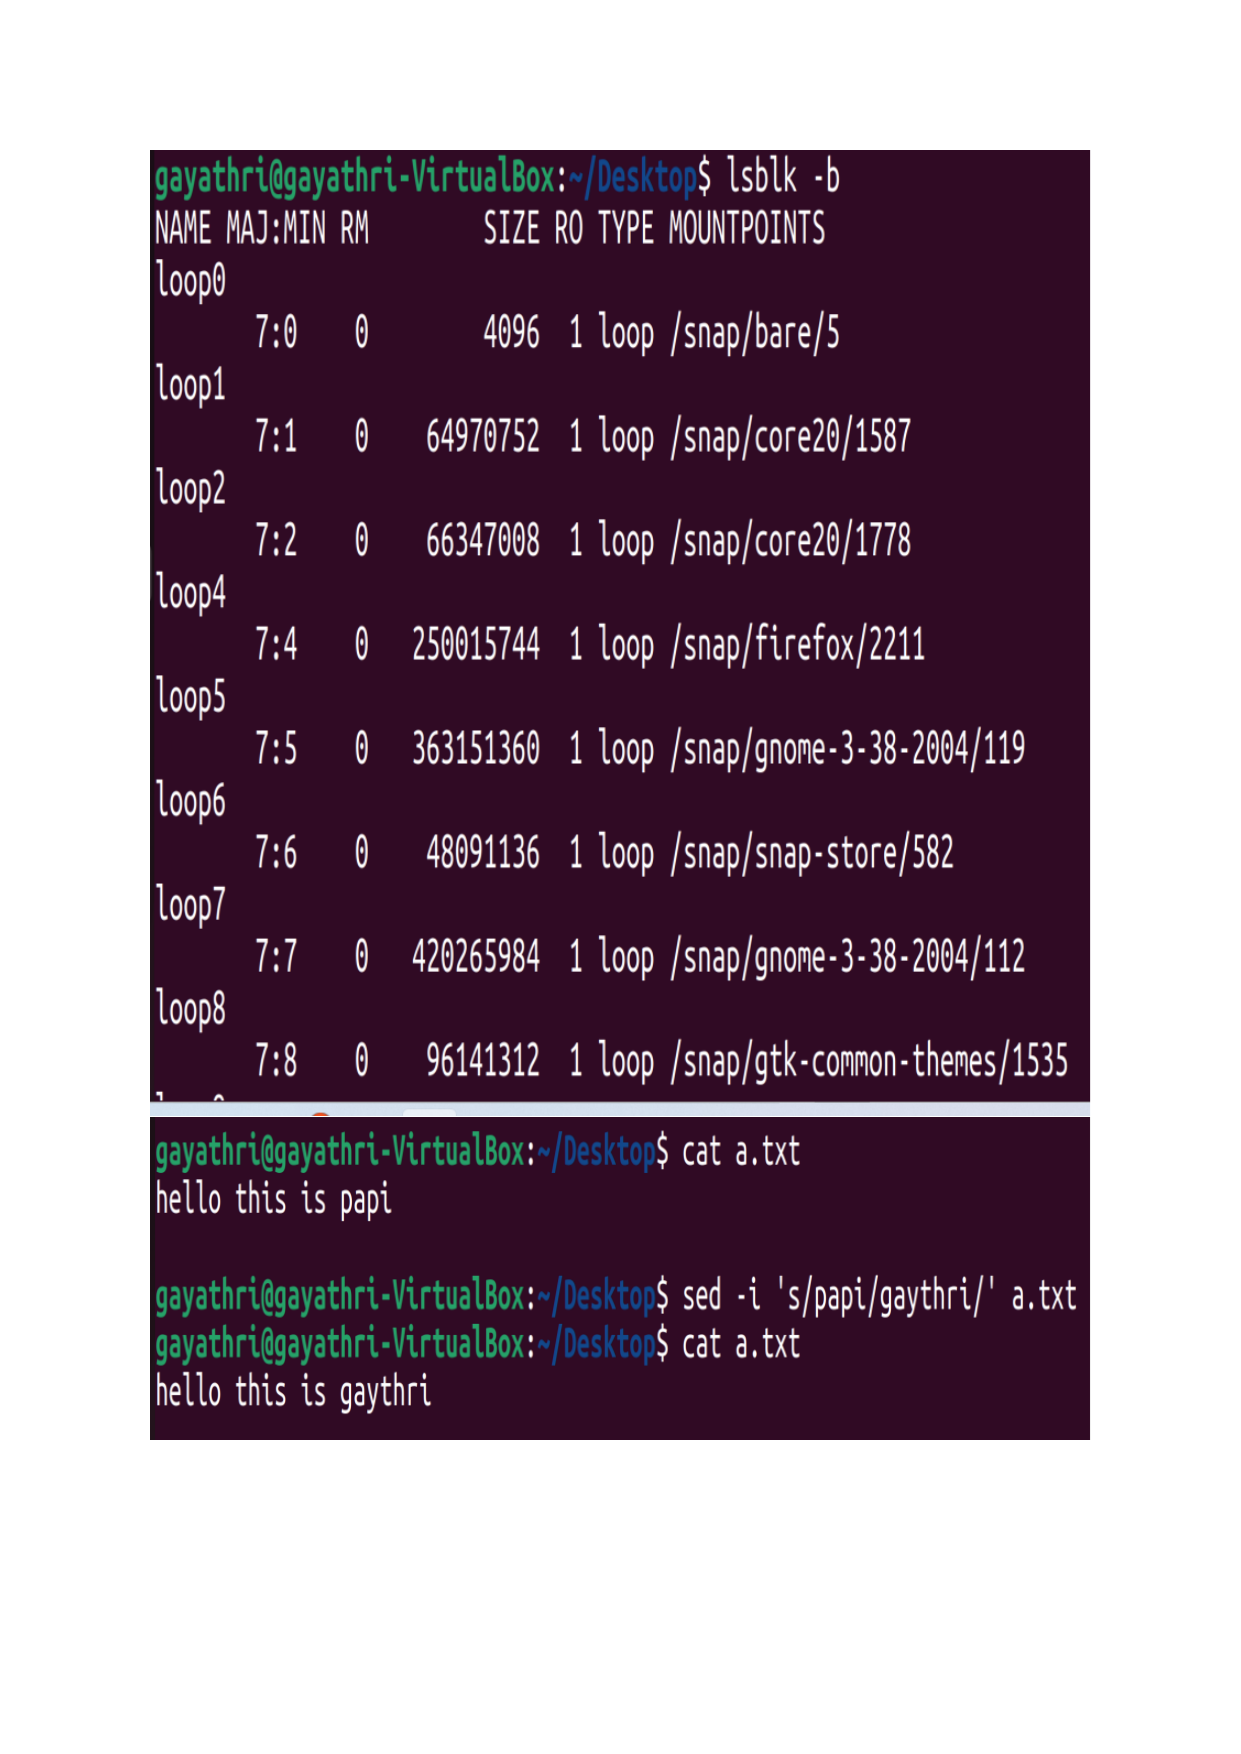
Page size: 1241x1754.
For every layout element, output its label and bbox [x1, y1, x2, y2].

picture [150, 150, 1091, 1116]
picture [150, 1117, 1091, 1440]
